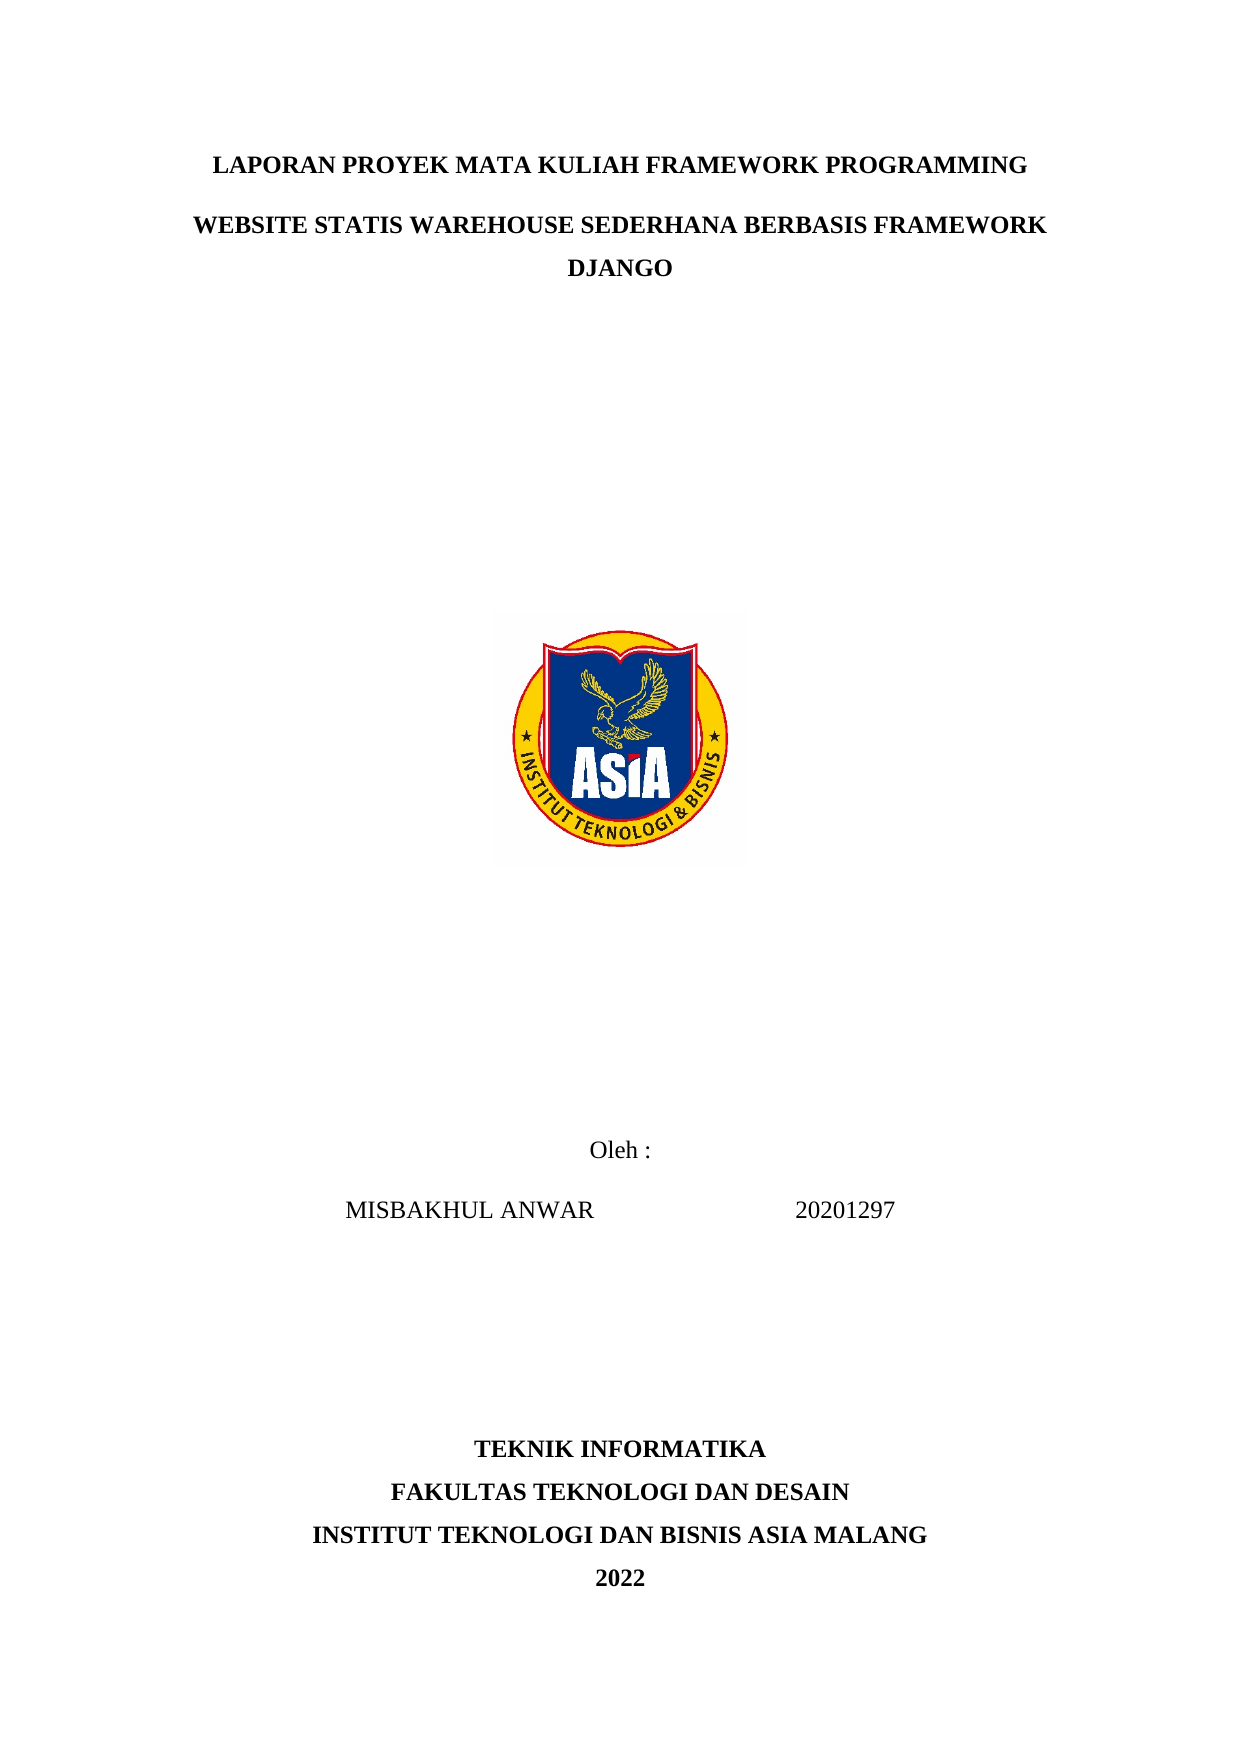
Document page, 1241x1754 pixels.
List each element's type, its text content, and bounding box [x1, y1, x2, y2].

text MISBAKHUL ANWAR 20201297 [150, 1195, 1090, 1224]
text LAPORAN PROYEK MATA KULIAH FRAMEWORK PROGRAMMING [150, 150, 1090, 179]
text Oleh : [150, 1135, 1090, 1164]
picture [493, 611, 747, 866]
text INSTITUT TEKNOLOGI DAN BISNIS ASIA MALANG [150, 1520, 1090, 1549]
text WEBSITE STATIS WAREHOUSE SEDERHANA BERBASIS FRAMEWORK DJANGO [150, 210, 1090, 282]
text 2022 [150, 1563, 1090, 1592]
text TEKNIK INFORMATIKA [150, 1434, 1090, 1463]
text FAKULTAS TEKNOLOGI DAN DESAIN [150, 1477, 1090, 1506]
